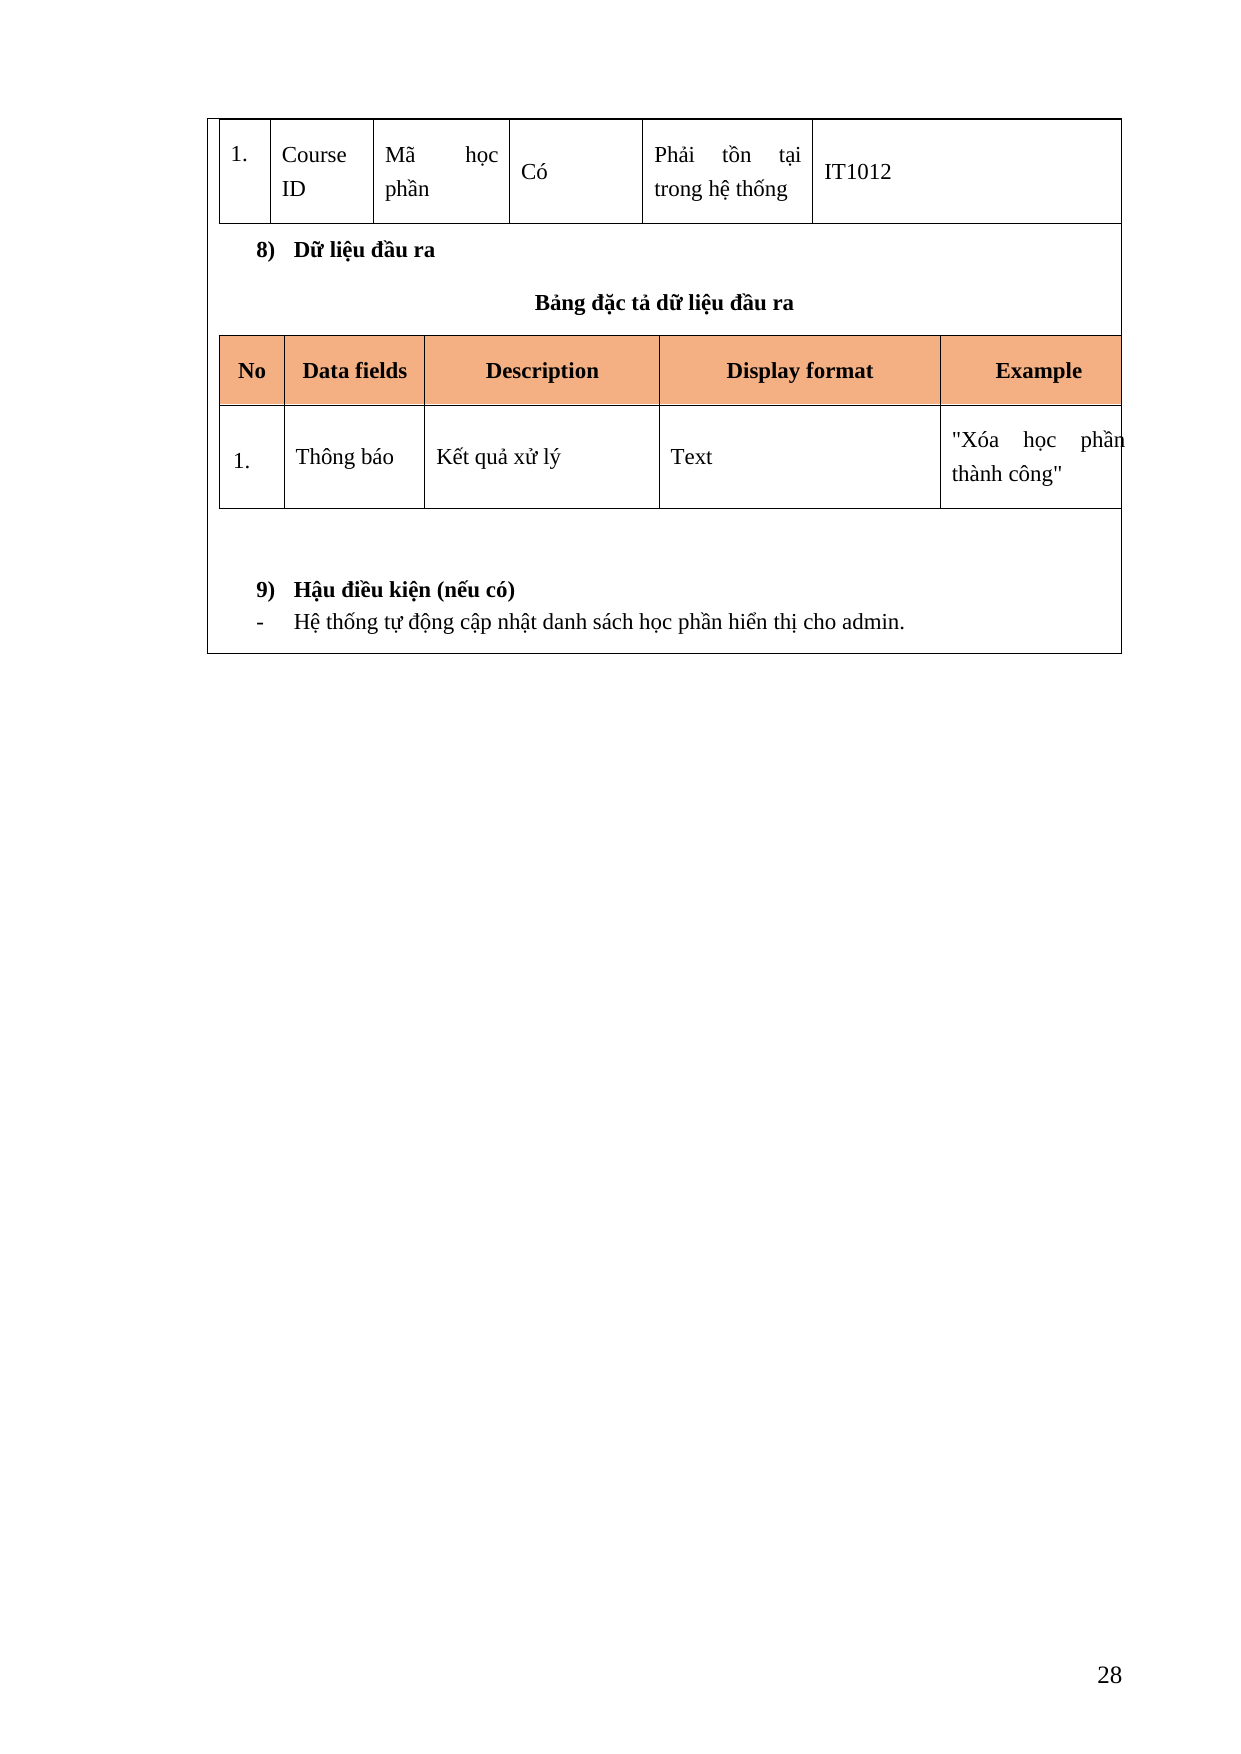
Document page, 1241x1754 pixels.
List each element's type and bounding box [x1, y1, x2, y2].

table_header [208, 119, 1121, 653]
